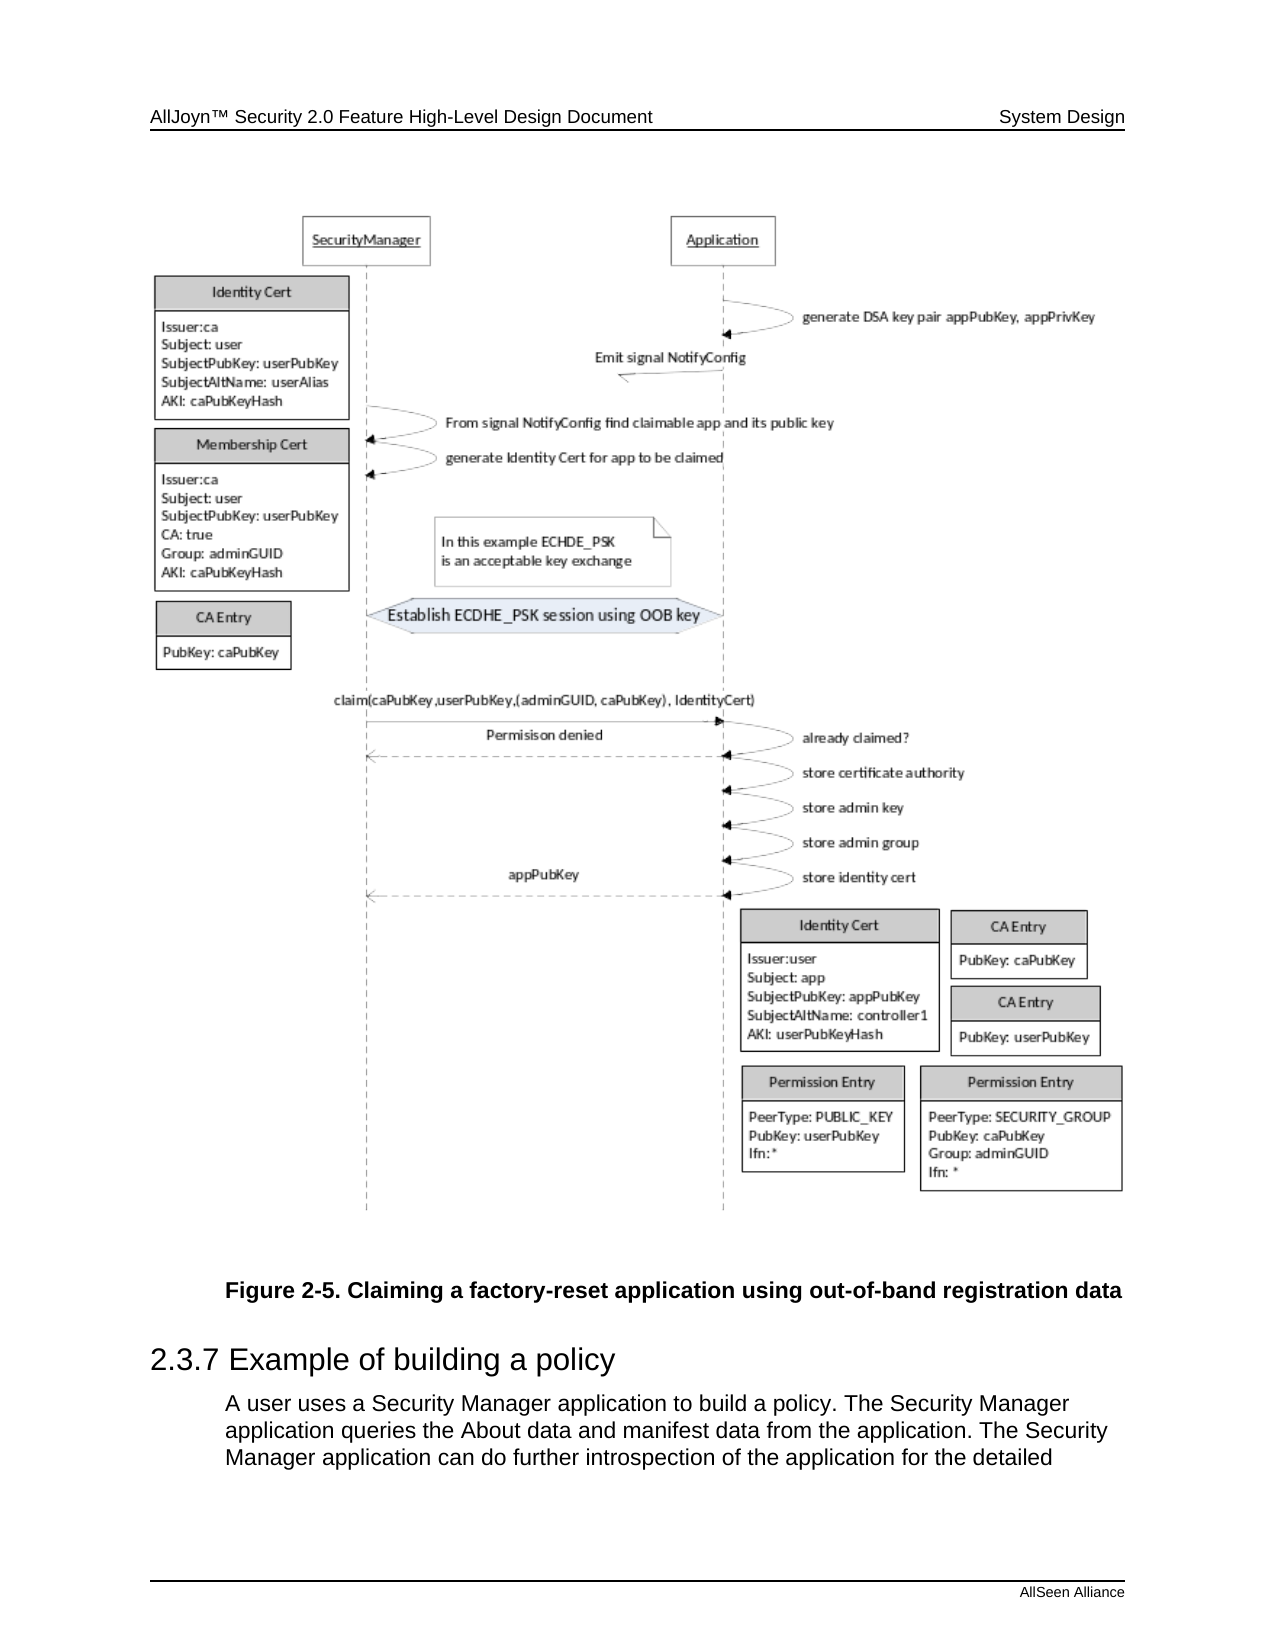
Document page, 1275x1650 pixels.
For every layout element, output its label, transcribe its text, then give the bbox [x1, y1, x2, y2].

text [225, 1389, 1125, 1470]
subtitle Example of building a policy [150, 1341, 1125, 1377]
